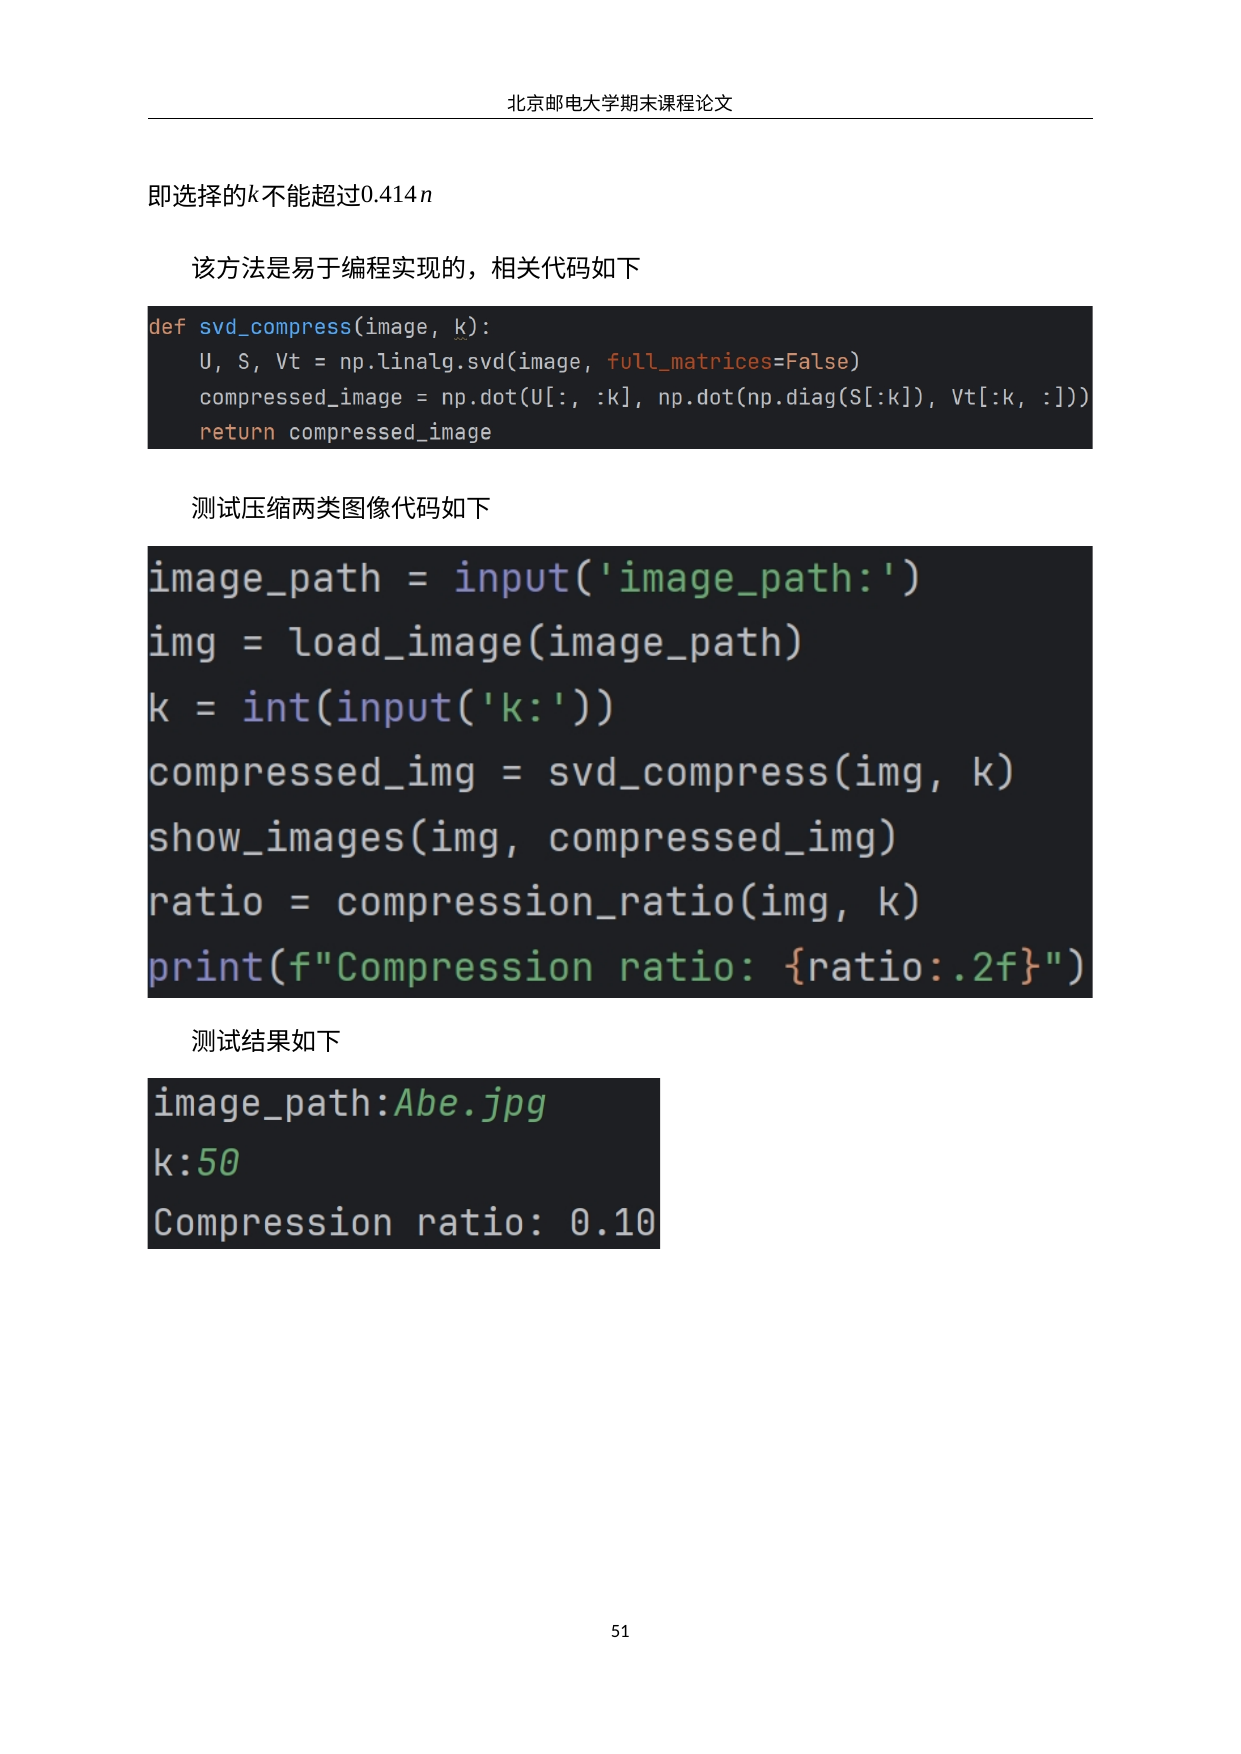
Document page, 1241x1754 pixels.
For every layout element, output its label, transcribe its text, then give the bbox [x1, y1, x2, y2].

text 该方法是易于编程实现的，相关代码如下 [148, 234, 1093, 299]
text 测试压缩两类图像代码如下 [148, 474, 1093, 539]
picture [147, 546, 1093, 998]
picture [147, 306, 1093, 449]
picture [147, 1078, 661, 1249]
text 测试结果如下 [148, 1007, 1093, 1072]
text 即选择的不能超过 [148, 162, 1093, 227]
